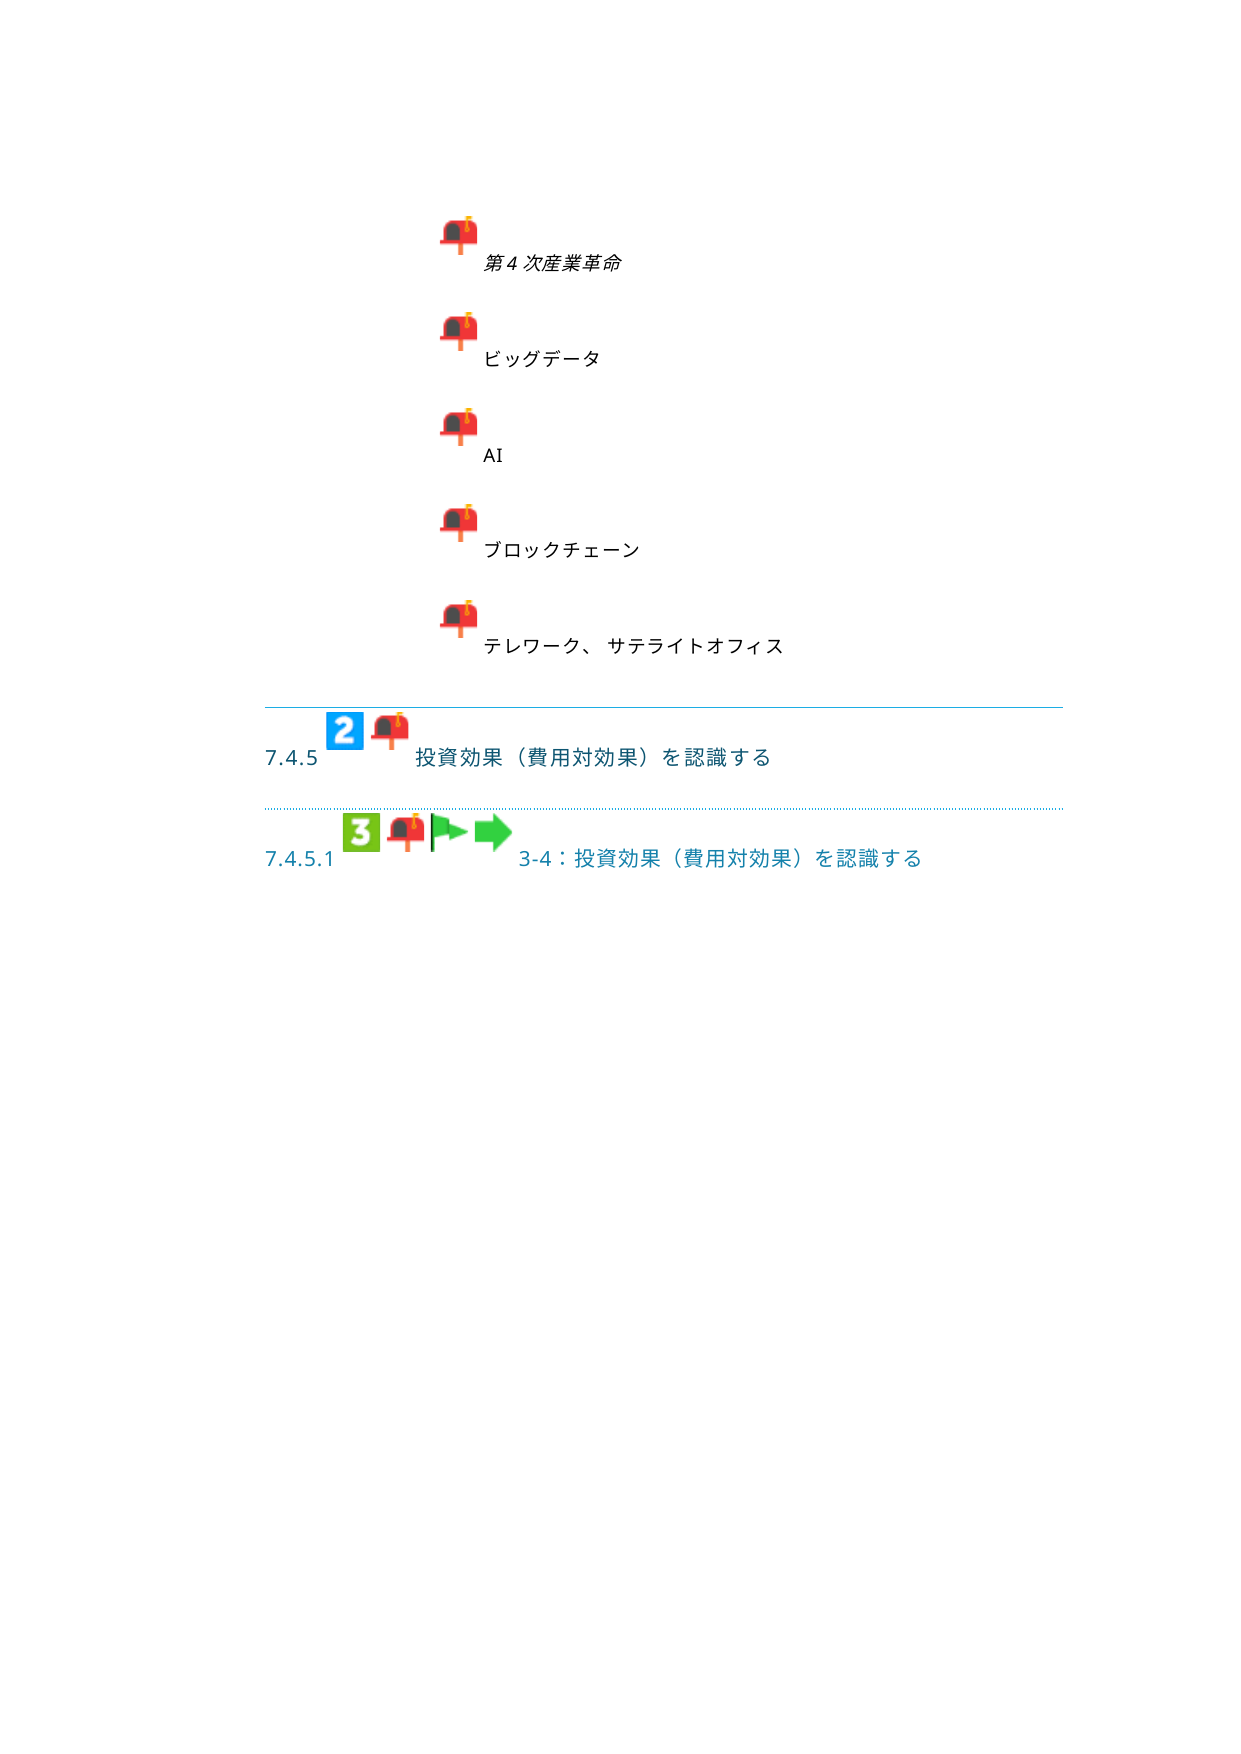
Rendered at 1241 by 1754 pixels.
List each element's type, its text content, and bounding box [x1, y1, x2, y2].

picture [370, 712, 409, 750]
text 3-4：投資効果（費用対効果）を認識する [265, 808, 1063, 889]
text ブロックチェーン [440, 504, 1063, 579]
picture [439, 216, 478, 255]
text ビッグデータ [440, 313, 1063, 388]
picture [430, 813, 469, 852]
text 第4次産業革命 [440, 217, 1063, 292]
text テレワーク、 サテライトオフィス [440, 600, 1063, 675]
picture [439, 408, 478, 446]
picture [326, 712, 364, 750]
picture [439, 600, 478, 638]
picture [386, 813, 425, 852]
picture [342, 813, 381, 852]
picture [474, 813, 513, 852]
picture [439, 312, 478, 351]
text 投資効果（費用対効果）を認識する [265, 708, 1063, 787]
picture [439, 504, 478, 542]
text AI [440, 408, 1063, 483]
